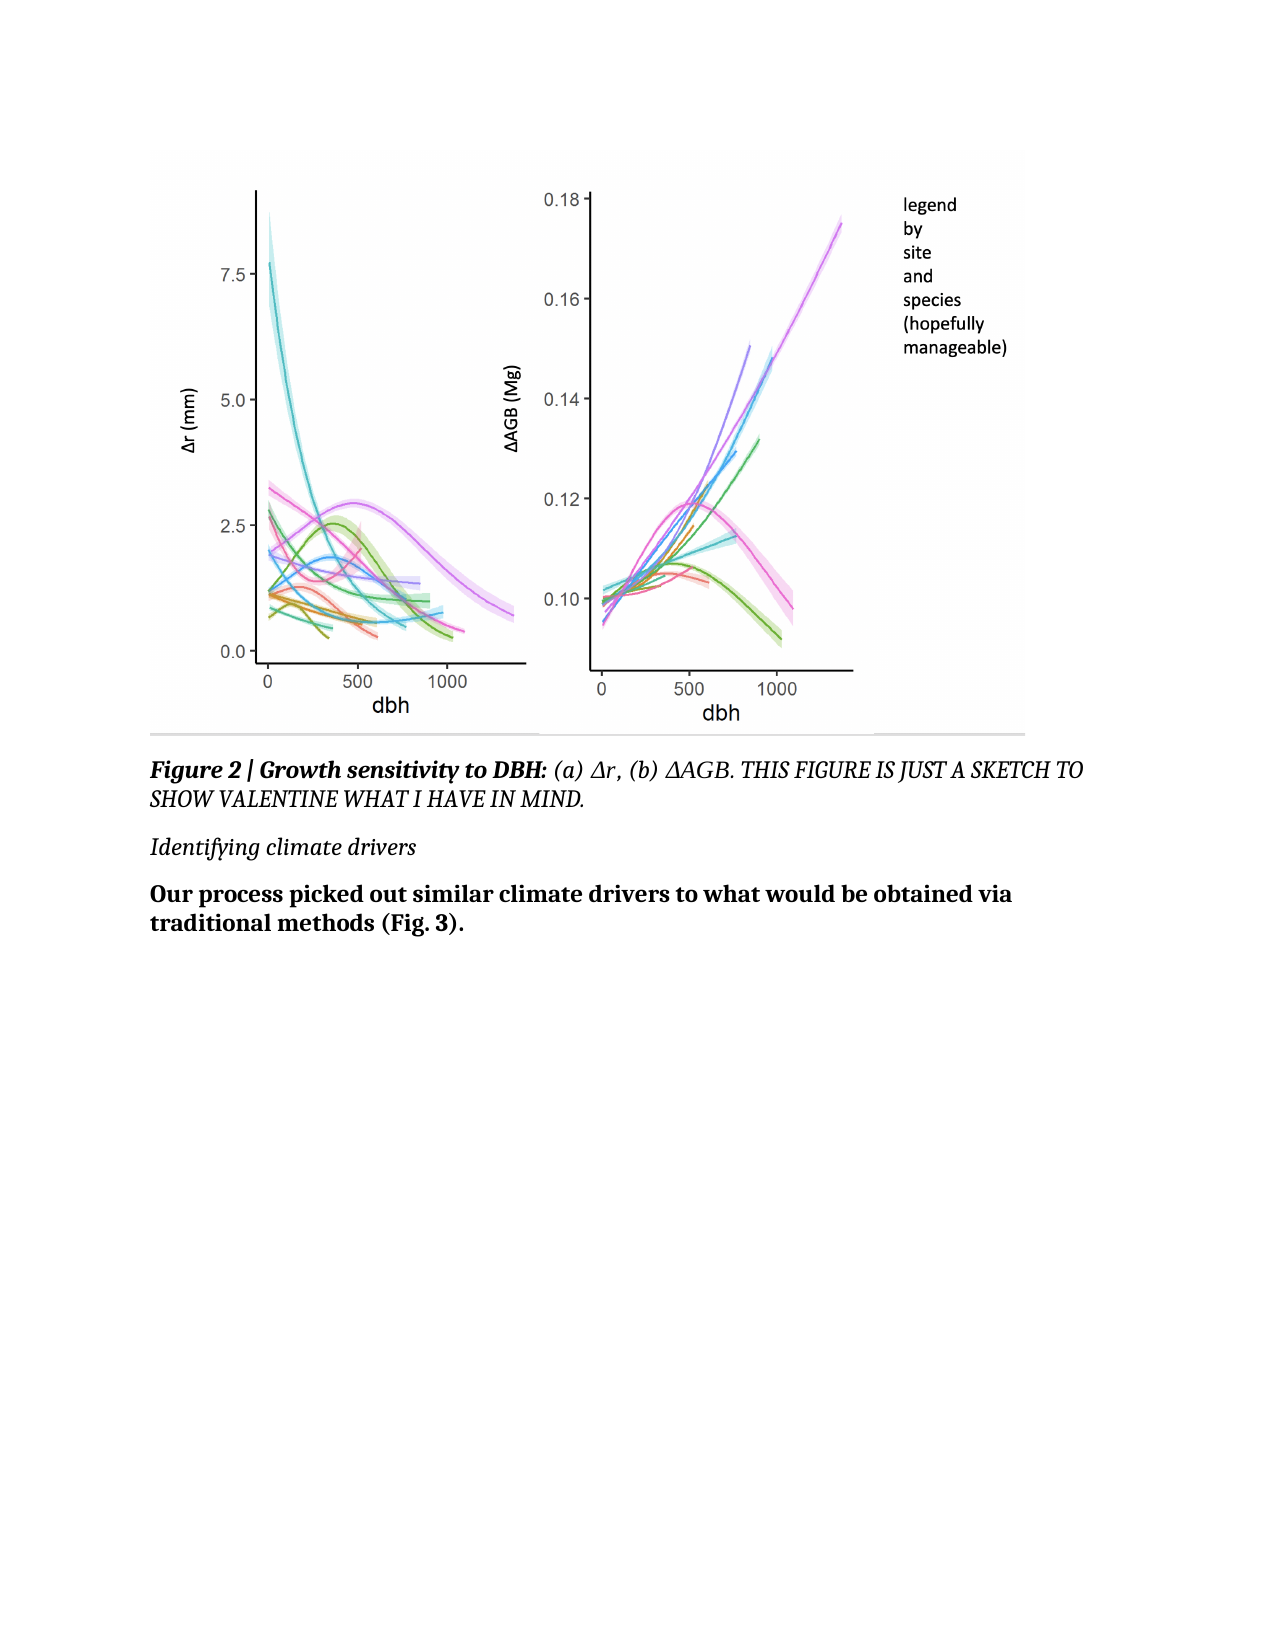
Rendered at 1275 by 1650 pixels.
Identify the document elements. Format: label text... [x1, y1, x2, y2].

text Our process picked out similar climate drivers to what would be obtained via traditional methods (Fig. 3). [150, 880, 1125, 938]
text Identifying climate drivers [150, 833, 1125, 861]
text Figure 2 | Growth sensitivity to DBH: (a) , (b) . THIS FIGURE IS JUST A SKETCH TO SHOW VALENTINE WHAT I HAVE IN MIND. [150, 756, 1125, 814]
picture [150, 150, 1025, 736]
